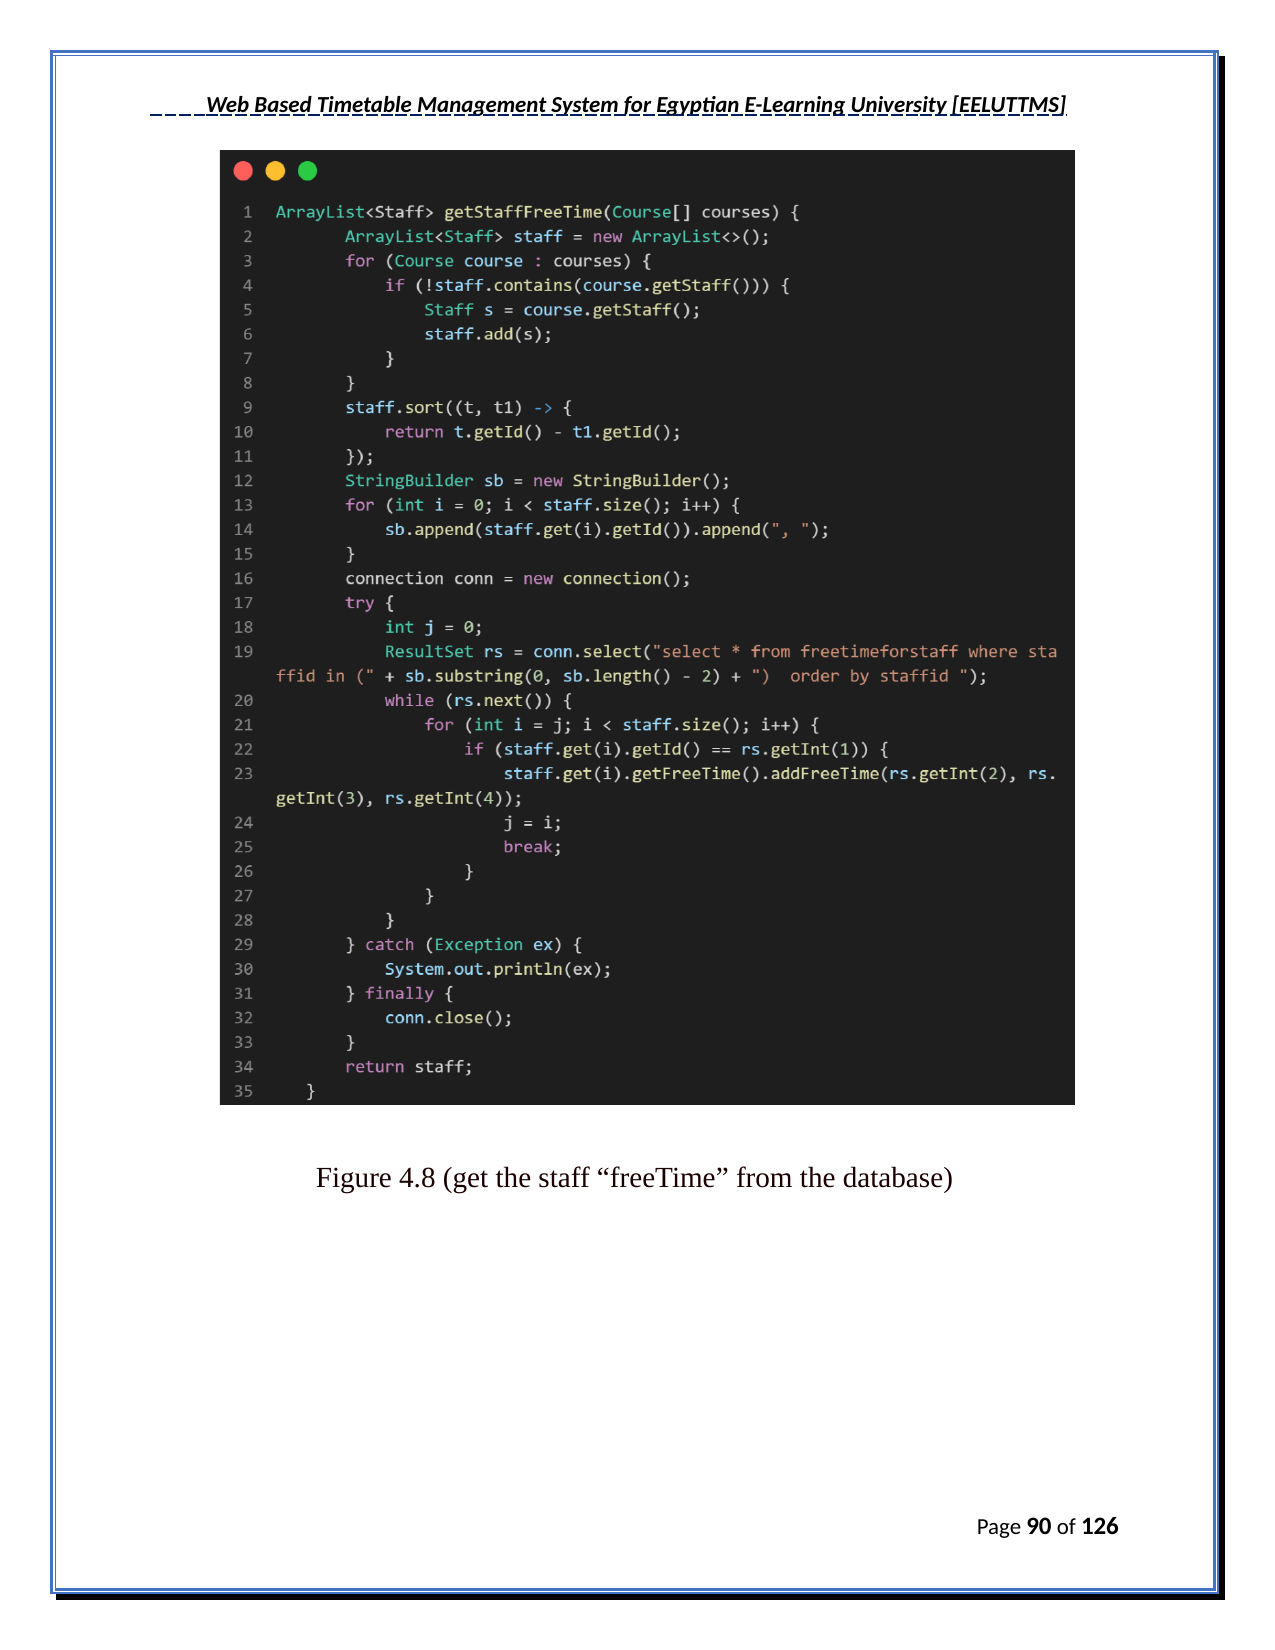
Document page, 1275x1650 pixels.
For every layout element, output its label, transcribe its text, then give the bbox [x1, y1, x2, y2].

picture [219, 150, 1075, 1105]
text Figure 4.8 (get the staff “freeTime” from the database) [150, 1160, 1119, 1194]
